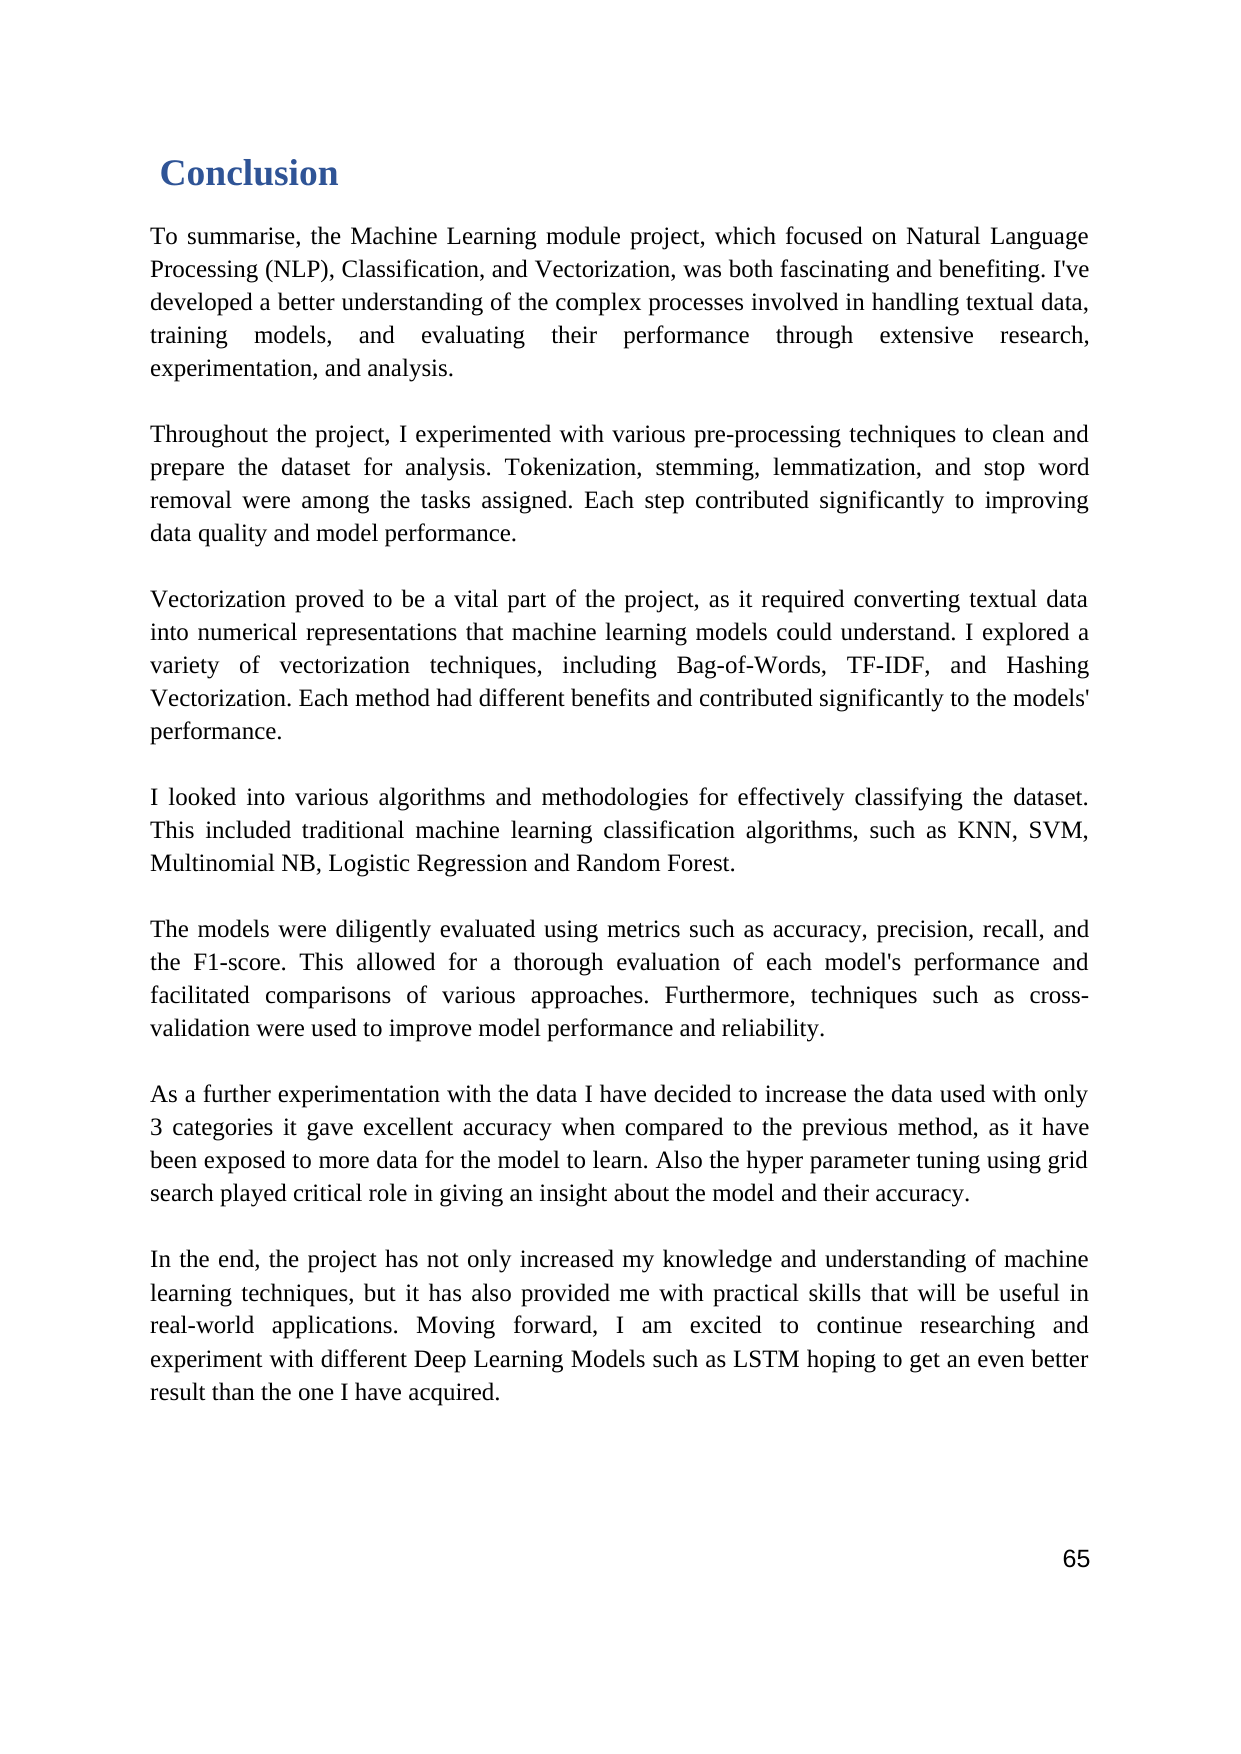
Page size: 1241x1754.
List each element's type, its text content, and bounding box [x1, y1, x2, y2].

text As a further experimentation with the data I have decided to increase the data used with only 3 categories it gave excellent accuracy when compared to the previous method, as it have been exposed to more data for the model to learn. Also the hyper parameter tuning using grid search played critical role in giving an insight about the model and their accuracy. [150, 1079, 1090, 1207]
text Throughout the project, I experimented with various pre-processing techniques to clean and prepare the dataset for analysis. Tokenization, stemming, lemmatization, and stop word removal were among the tasks assigned. Each step contributed significantly to improving data quality and model performance. [150, 419, 1090, 547]
subtitle Conclusion [150, 150, 1090, 193]
text I looked into various algorithms and methodologies for effectively classifying the dataset. This included traditional machine learning classification algorithms, such as KNN, SVM, Multinomial NB, Logistic Regression and Random Forest. [150, 782, 1090, 877]
text To summarise, the Machine Learning module project, which focused on Natural Language Processing (NLP), Classification, and Vectorization, was both fascinating and benefiting. I've developed a better understanding of the complex processes involved in handling textual data, training models, and evaluating their performance through extensive research, experimentation, and analysis. [150, 221, 1090, 382]
text In the end, the project has not only increased my knowledge and understanding of machine learning techniques, but it has also provided me with practical skills that will be useful in real-world applications. Moving forward, I am excited to continue researching and experiment with different Deep Learning Models such as LSTM hoping to get an even better result than the one I have acquired. [150, 1244, 1090, 1405]
text Vectorization proved to be a vital part of the project, as it required converting textual data into numerical representations that machine learning models could understand. I explored a variety of vectorization techniques, including Bag-of-Words, TF-IDF, and Hashing Vectorization. Each method had different benefits and contributed significantly to the models' performance. [150, 584, 1090, 745]
text The models were diligently evaluated using metrics such as accuracy, precision, recall, and the F1-score. This allowed for a thorough evaluation of each model's performance and facilitated comparisons of various approaches. Furthermore, techniques such as cross-validation were used to improve model performance and reliability. [150, 914, 1090, 1042]
